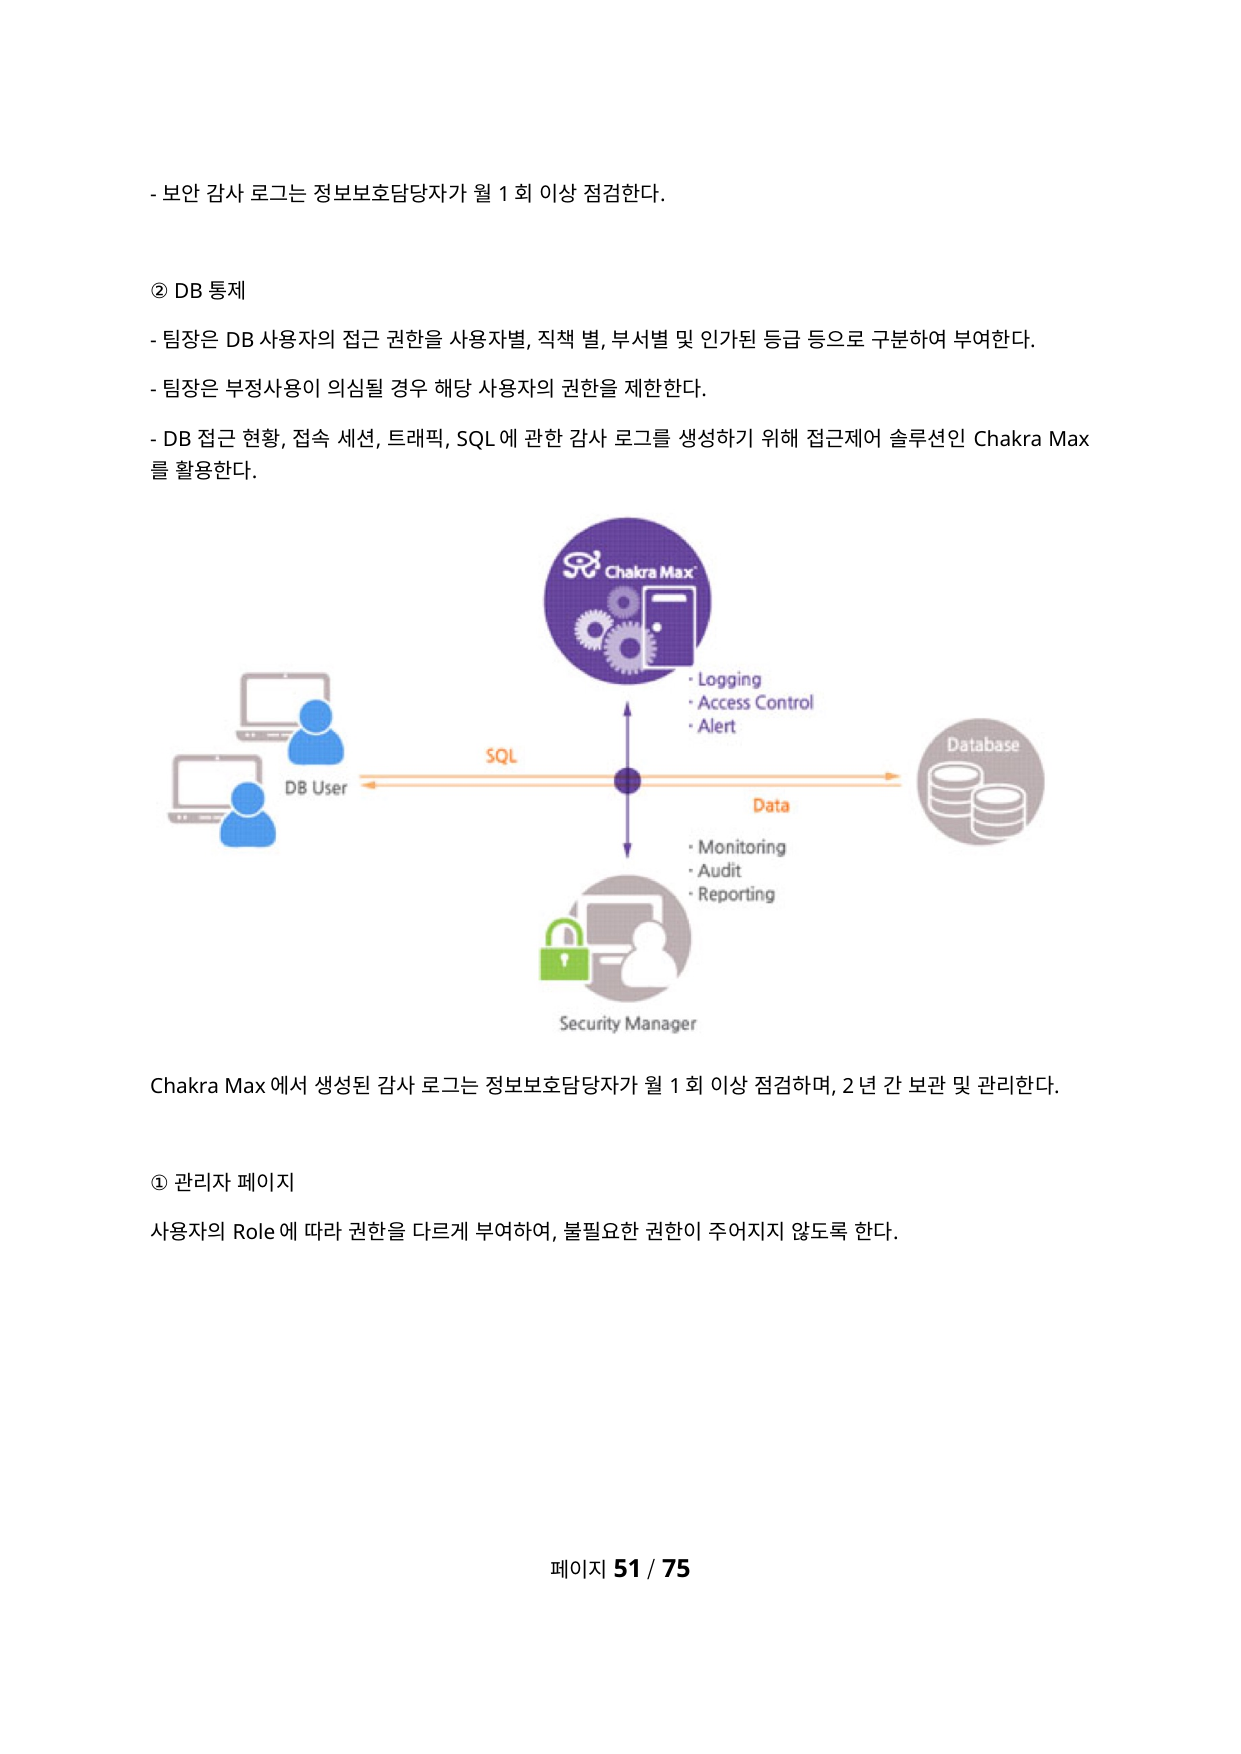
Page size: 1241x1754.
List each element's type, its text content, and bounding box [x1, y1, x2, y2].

picture [150, 504, 1079, 1051]
text - 보안 감사 로그는 정보보호담당자가 월 1회 이상 점검한다. [150, 177, 1090, 207]
text - 팀장은 부정사용이 의심될 경우 해당 사용자의 권한을 제한한다. [150, 373, 1090, 403]
text 사용자의 Role에 따라 권한을 다르게 부여하여, 불필요한 권한이 주어지지 않도록 한다. [150, 1215, 1090, 1246]
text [150, 323, 1090, 353]
text Chakra Max에서 생성된 감사 로그는 정보보호담당자가 월 1회 이상 점검하며, 2년 간 보관 및 관리한다. [150, 1069, 1090, 1100]
text ② DB 통제 [150, 274, 1090, 304]
text ① 관리자 페이지 [150, 1166, 1090, 1196]
text - DB 접근 현황, 접속 세션, 트래픽, SQL에 관한 감사 로그를 생성하기 위해 접근제어 솔루션인 Chakra Max를 활용한다. [150, 422, 1090, 485]
